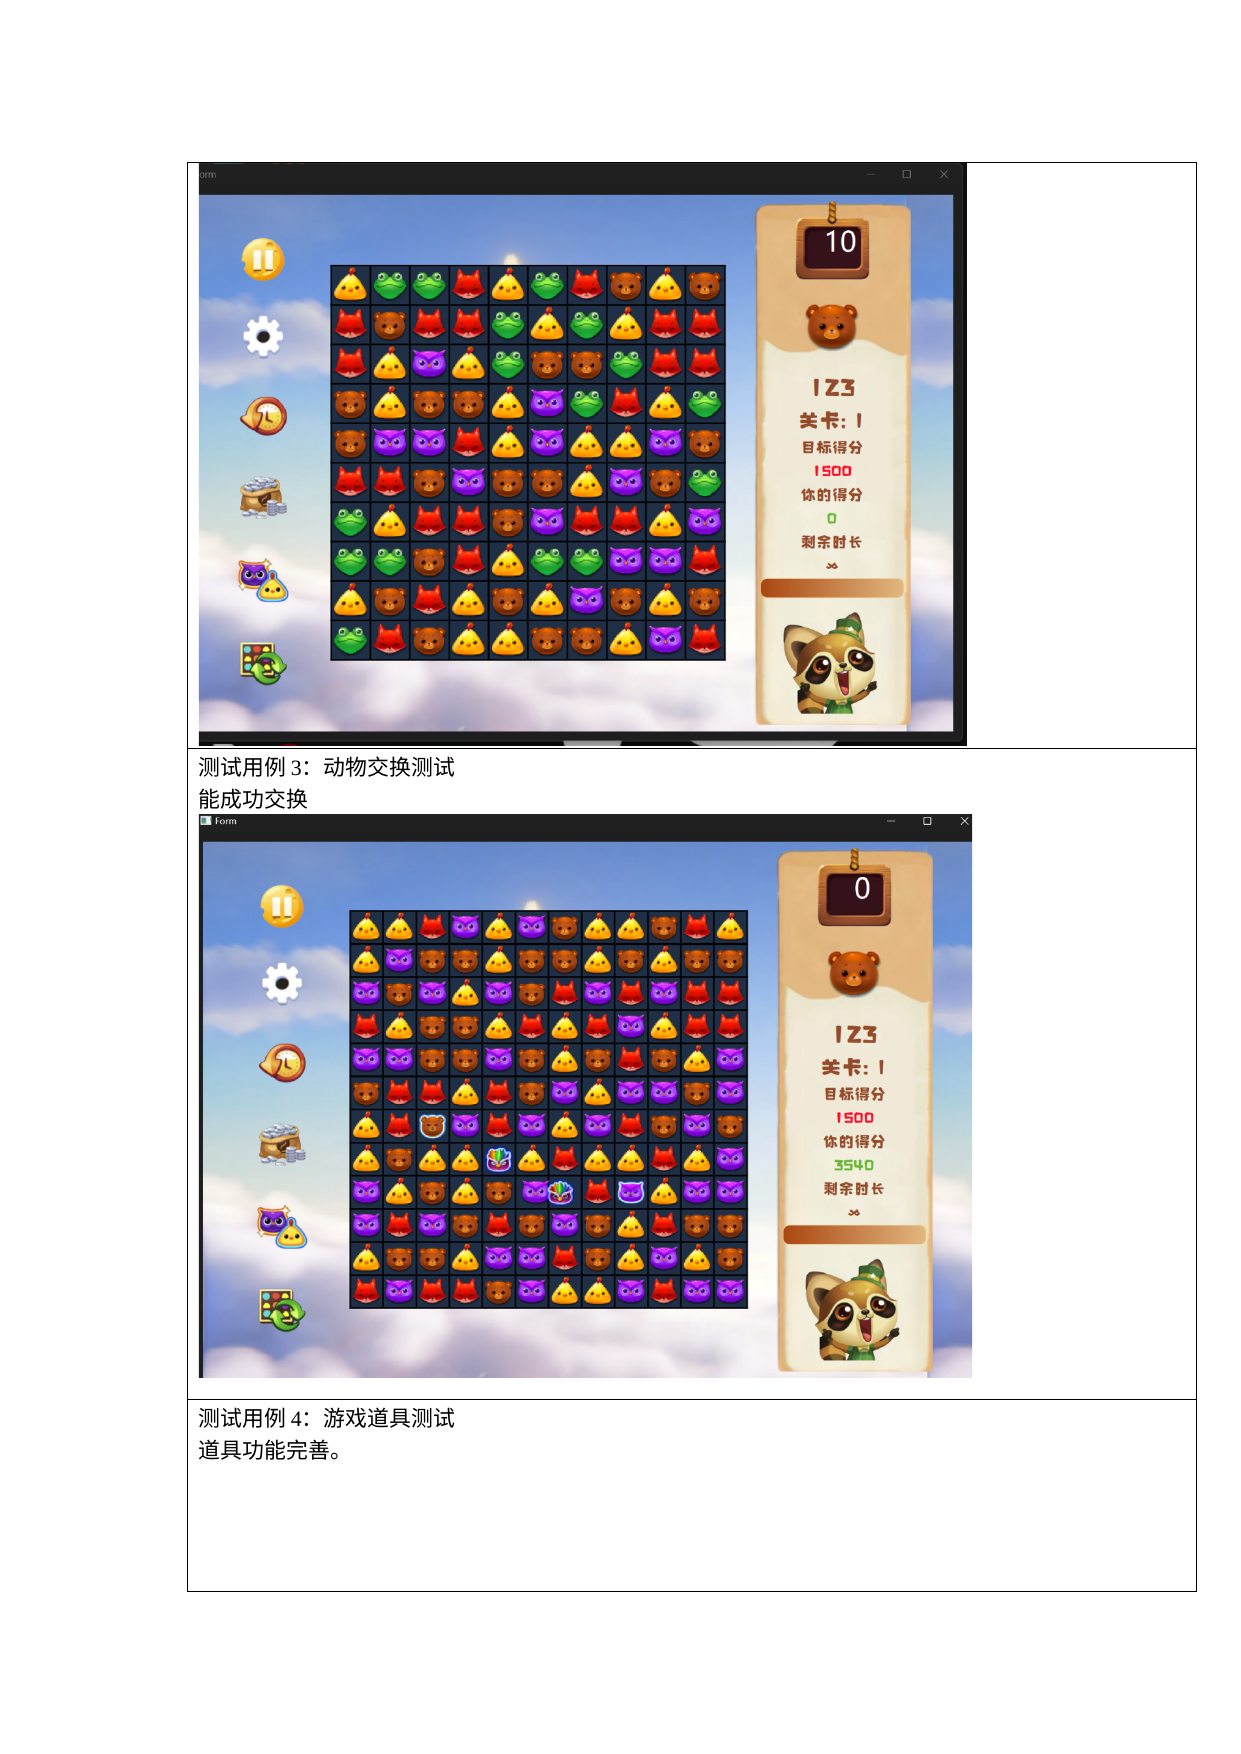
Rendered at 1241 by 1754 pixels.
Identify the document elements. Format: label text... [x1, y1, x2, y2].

picture [198, 163, 967, 746]
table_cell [188, 1400, 1196, 1591]
picture [198, 814, 973, 1378]
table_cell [188, 163, 1196, 748]
table_cell 测试用例3：动物交换测试 能成功交换 [188, 749, 1196, 1399]
